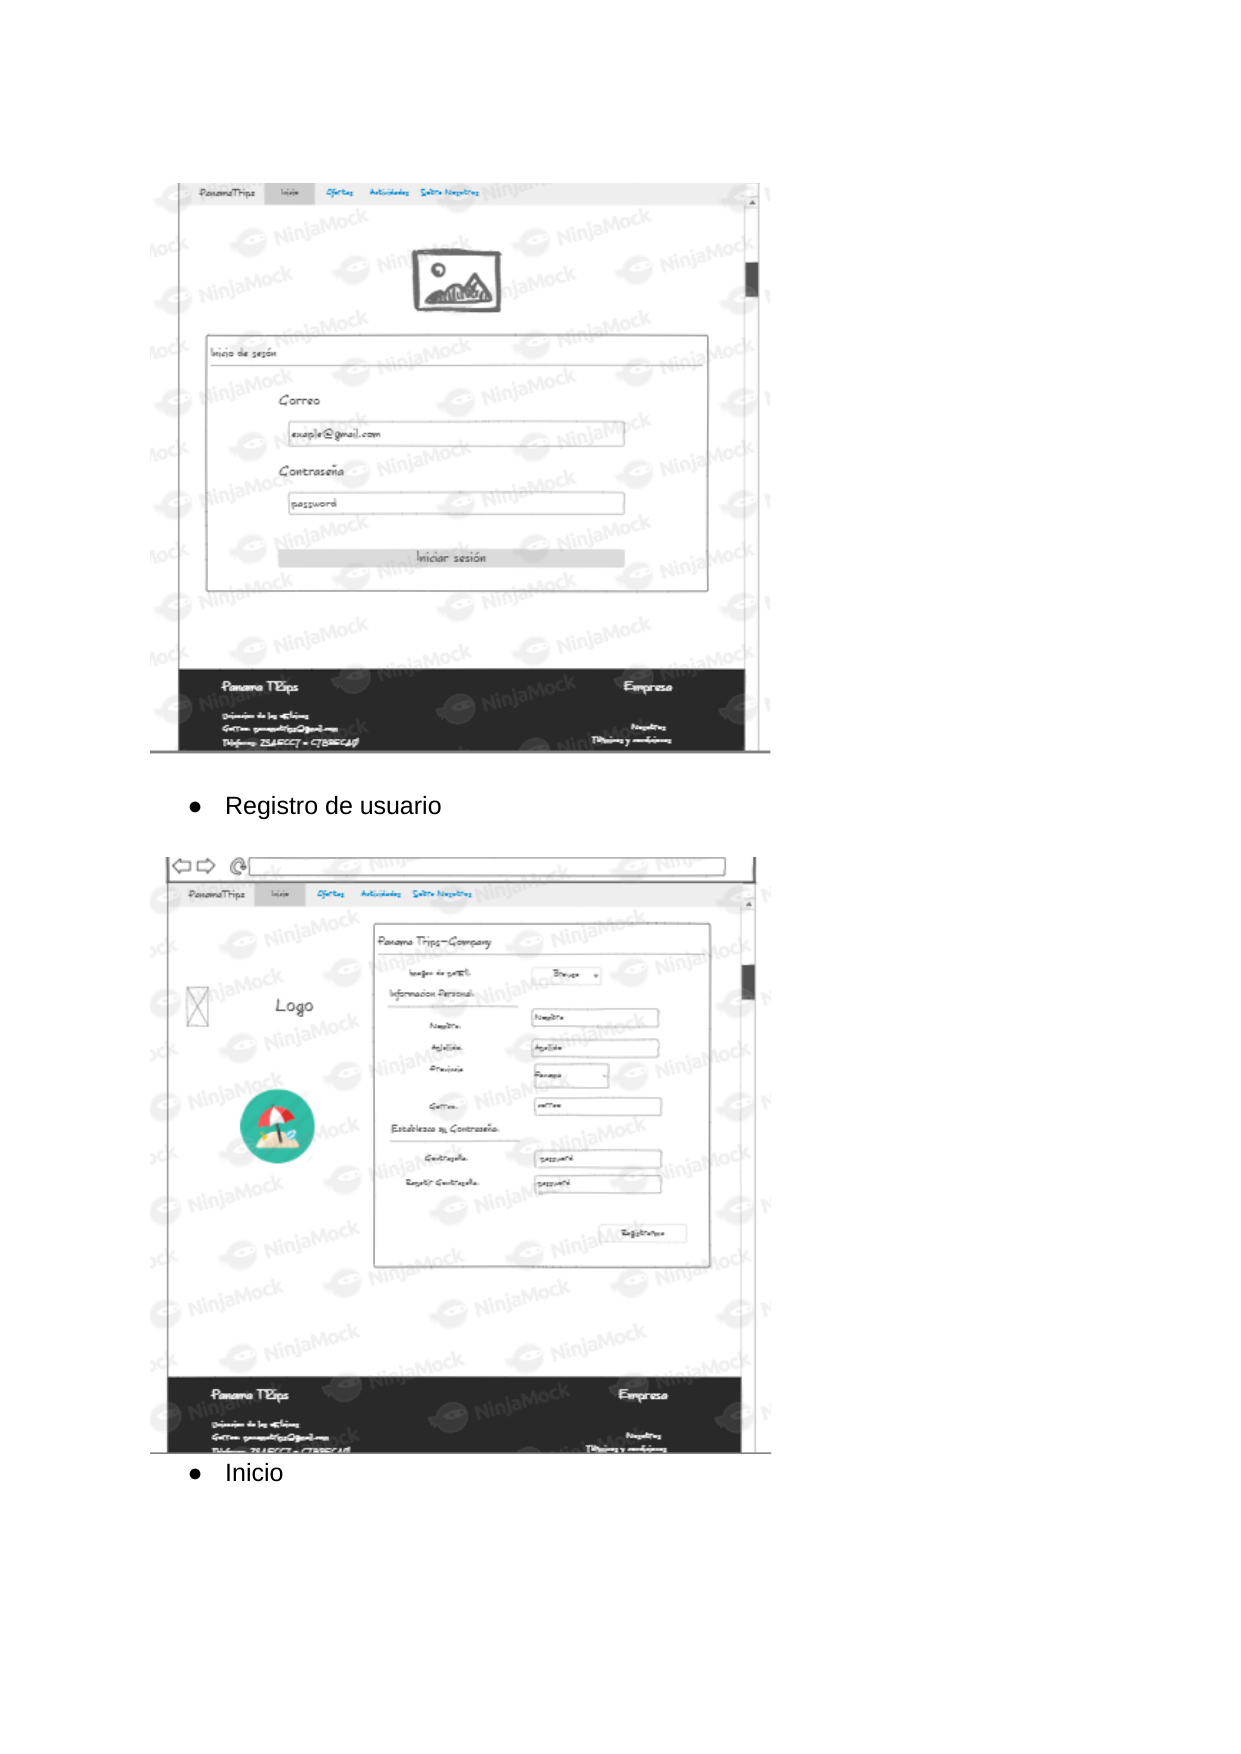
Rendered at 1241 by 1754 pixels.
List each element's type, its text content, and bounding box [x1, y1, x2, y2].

list Inicio [187, 1458, 1090, 1487]
picture [150, 857, 772, 1454]
picture [150, 183, 771, 755]
list Registro de usuario [187, 791, 1090, 820]
